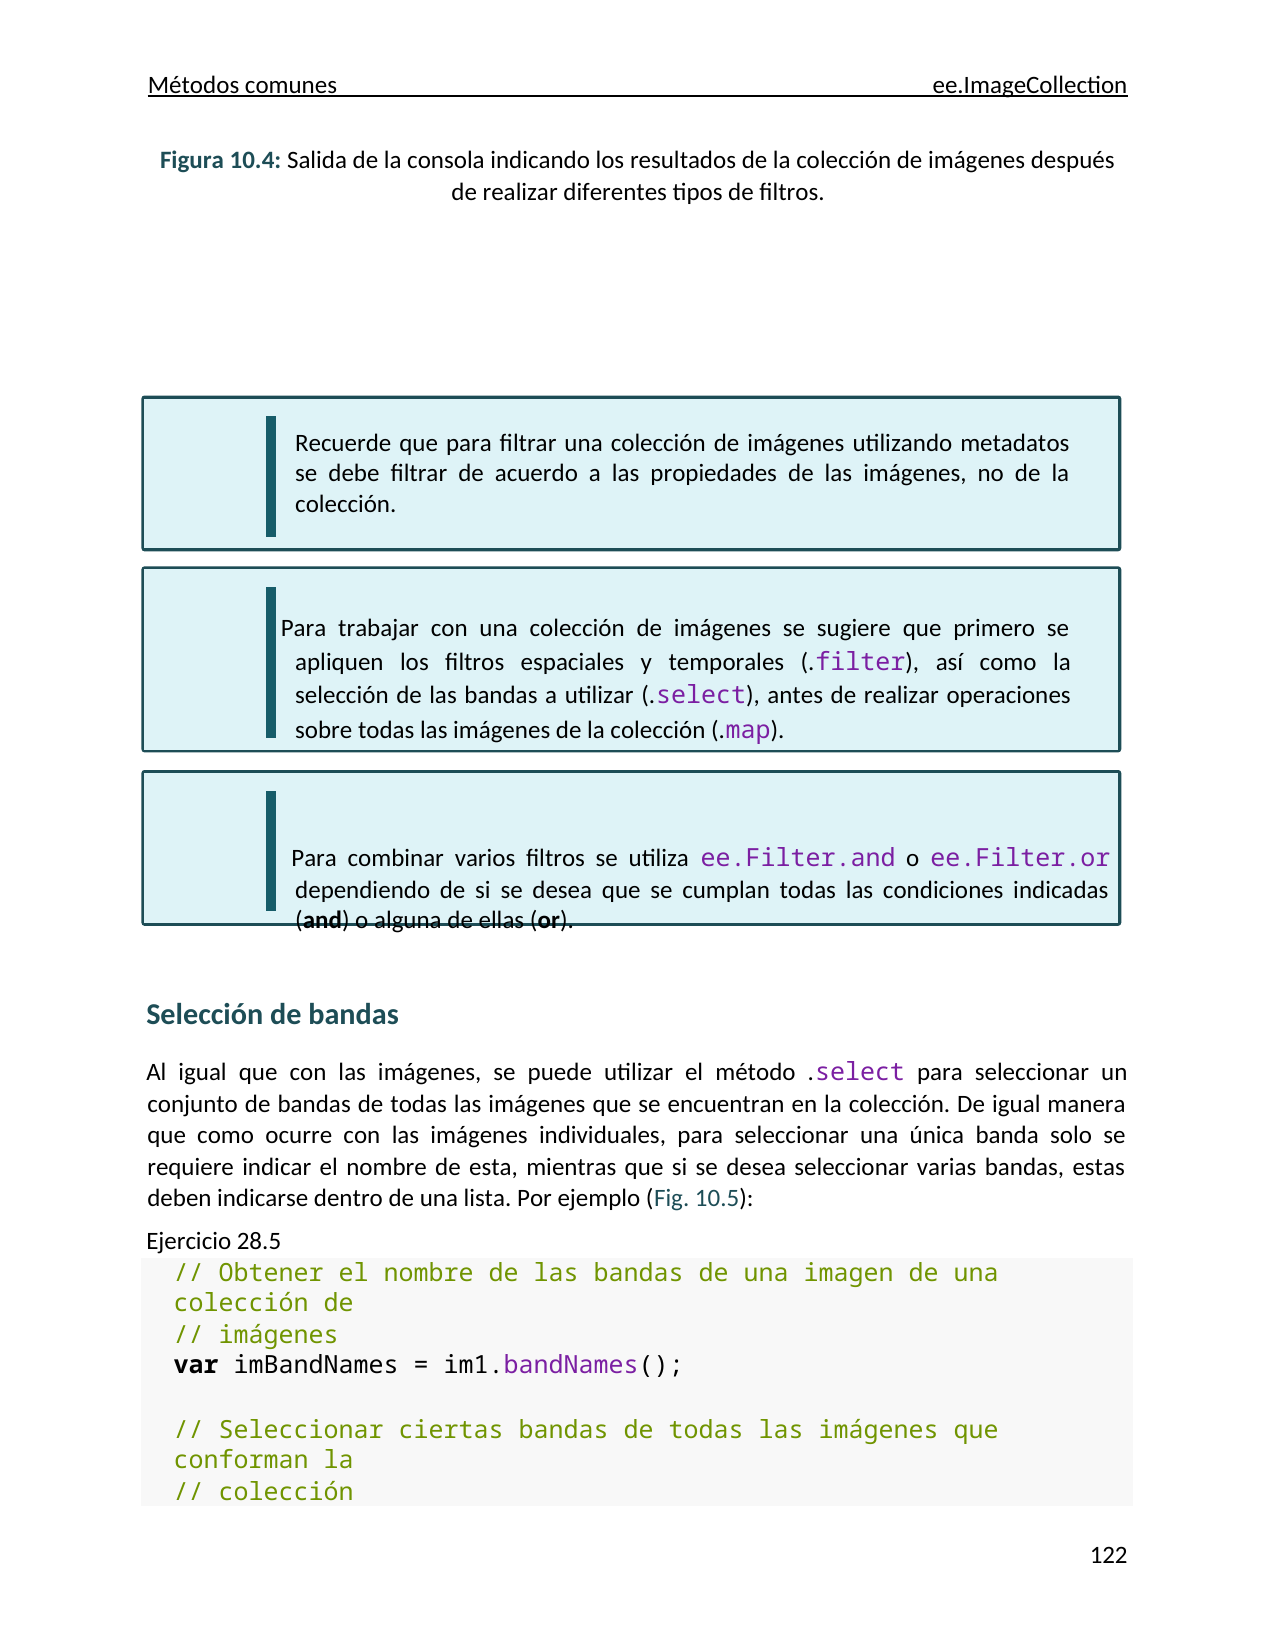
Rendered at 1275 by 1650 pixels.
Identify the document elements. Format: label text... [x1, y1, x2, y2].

text Para combinar varios filtros se utiliza ee.Filter.and o ee.Filter.or dependiendo de si se desea que se cumplan todas las condiciones indicadas (and) o alguna de ellas (or). [281, 840, 1110, 935]
text Figura 10.4: Salida de la consola indicando los resultados de la colección de imágenes después de realizar diferentes tipos de filtros. [148, 144, 1127, 206]
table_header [141, 1258, 1133, 1506]
text Recuerde que para filtrar una colección de imágenes utilizando metadatos se debe filtrar de acuerdo a las propiedades de las imágenes, no de la colección. [281, 427, 1071, 518]
subtitle Selección de bandas [146, 995, 1127, 1032]
text Al igual que con las imágenes, se puede utilizar el método .select para seleccionar un conjunto de bandas de todas las imágenes que se encuentran en la colección. De igual manera que como ocurre con las imágenes individuales, para seleccionar una única banda solo se requiere indicar el nombre de esta, mientras que si se desea seleccionar varias bandas, estas deben indicarse dentro de una lista. Por ejemplo (Fig. 10.5): [146, 1053, 1127, 1213]
text Para trabajar con una colección de imágenes se sugiere que primero se apliquen los filtros espaciales y temporales (.filter), así como la selección de las bandas a utilizar (.select), antes de realizar operaciones sobre todas las imágenes de la colección (.map). [281, 613, 1071, 745]
text Ejercicio 28.5 [146, 1225, 1127, 1256]
